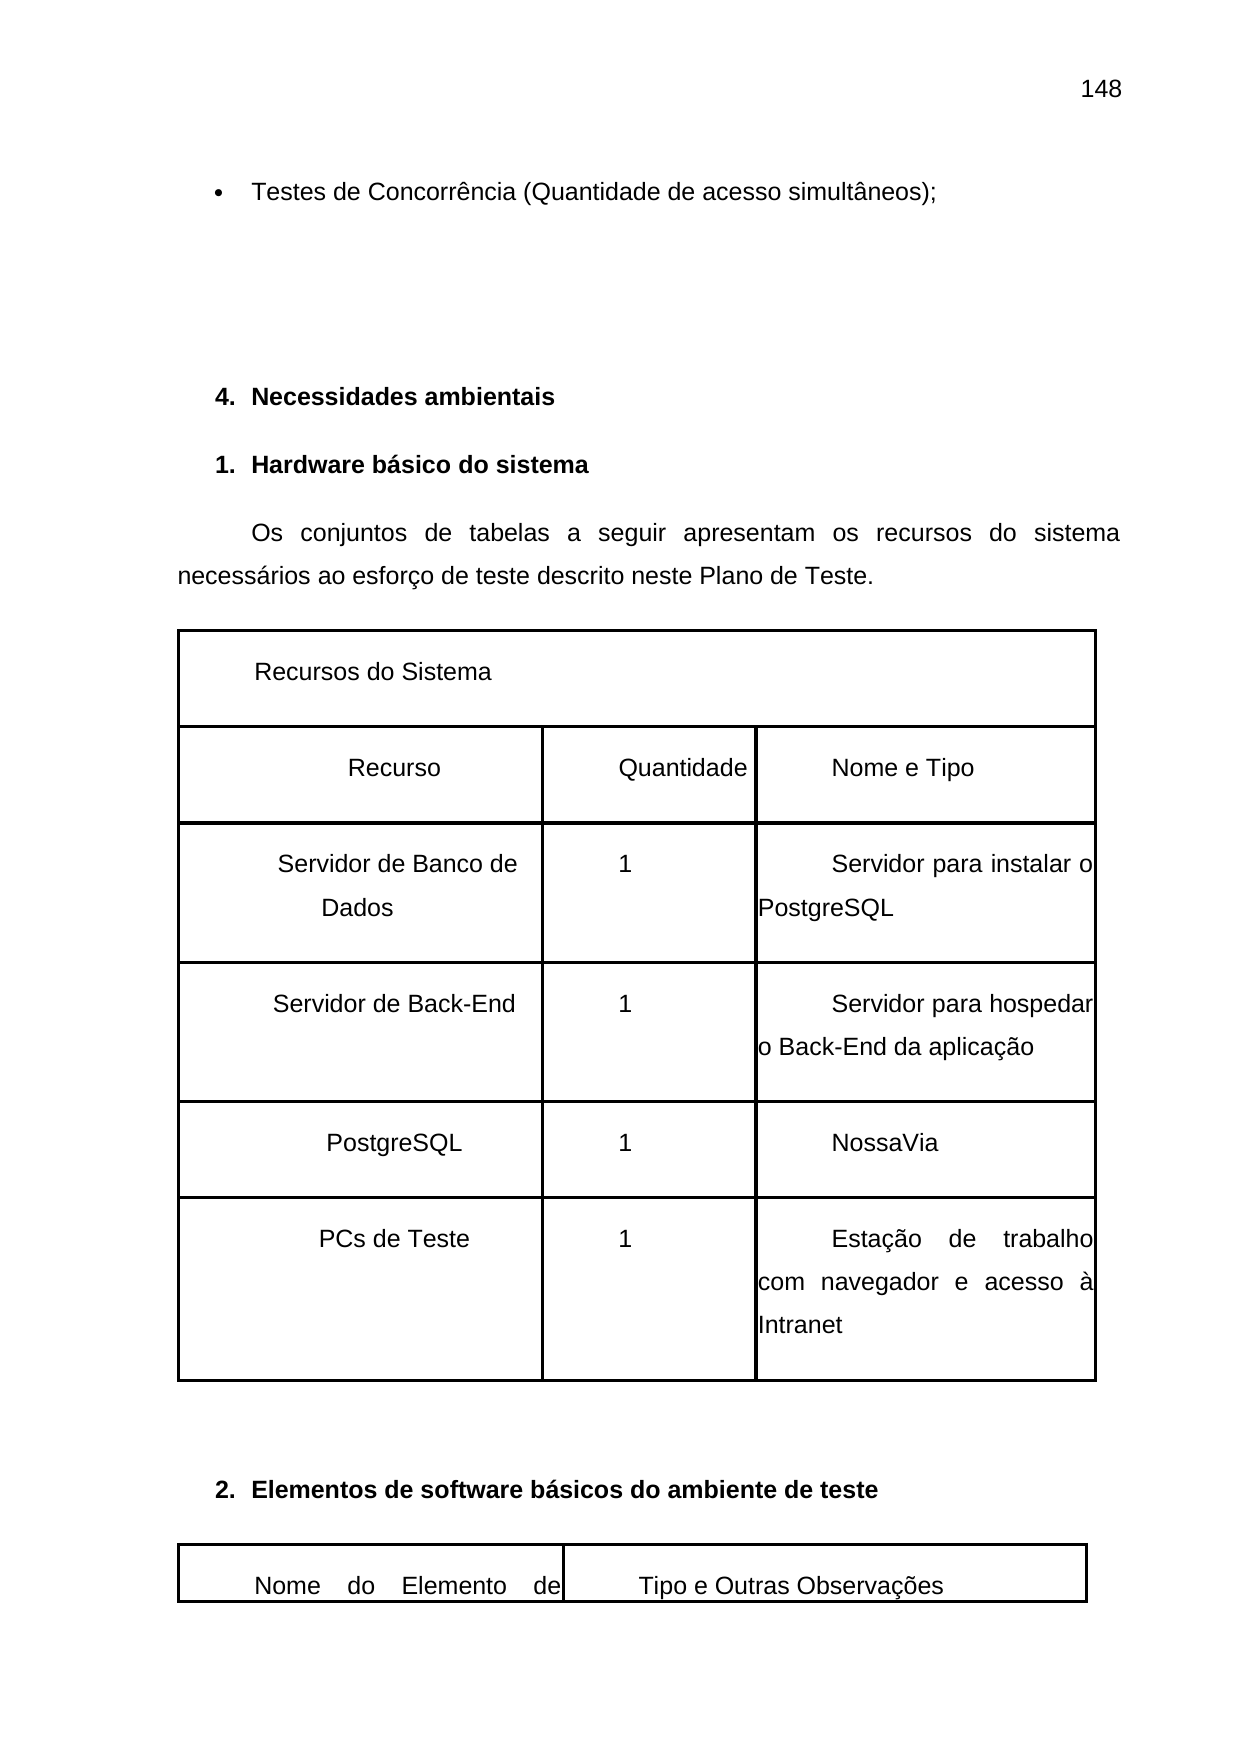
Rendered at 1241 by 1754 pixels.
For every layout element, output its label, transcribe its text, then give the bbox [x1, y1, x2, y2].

list Elementos de software básicos do ambiente de teste [215, 1475, 1122, 1503]
table_cell 1 [544, 825, 754, 961]
table_cell NossaVia [758, 1103, 1094, 1196]
table_cell 1 [544, 1103, 754, 1196]
list Hardware básico do sistema [215, 450, 1122, 478]
text Os conjuntos de tabelas a seguir apresentam os recursos do sistema necessários ao esforço de teste descrito neste Plano de Teste. [177, 518, 1122, 590]
table_cell Servidor para hospedar o Back-End da aplicação [758, 964, 1094, 1100]
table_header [565, 1546, 1085, 1600]
table_cell 1 [544, 964, 754, 1100]
table_cell Servidor de Banco de Dados [180, 825, 541, 961]
table_cell 1 [544, 1199, 754, 1378]
table_cell Estação de trabalho com navegador e acesso à Intranet [758, 1199, 1094, 1378]
table_cell Quantidade [544, 728, 754, 821]
table_header Recursos do Sistema [180, 632, 1094, 725]
table_cell Servidor de Back-End [180, 964, 541, 1100]
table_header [180, 1546, 562, 1600]
table_cell PCs de Teste [180, 1199, 541, 1378]
table_cell Servidor para instalar o PostgreSQL [758, 825, 1094, 961]
table_cell Recurso [180, 728, 541, 821]
list Necessidades ambientais [215, 382, 1122, 410]
table_cell Nome e Tipo [758, 728, 1094, 821]
list Testes de Concorrência (Quantidade de acesso simultâneos); [215, 177, 1122, 206]
table_cell PostgreSQL [180, 1103, 541, 1196]
